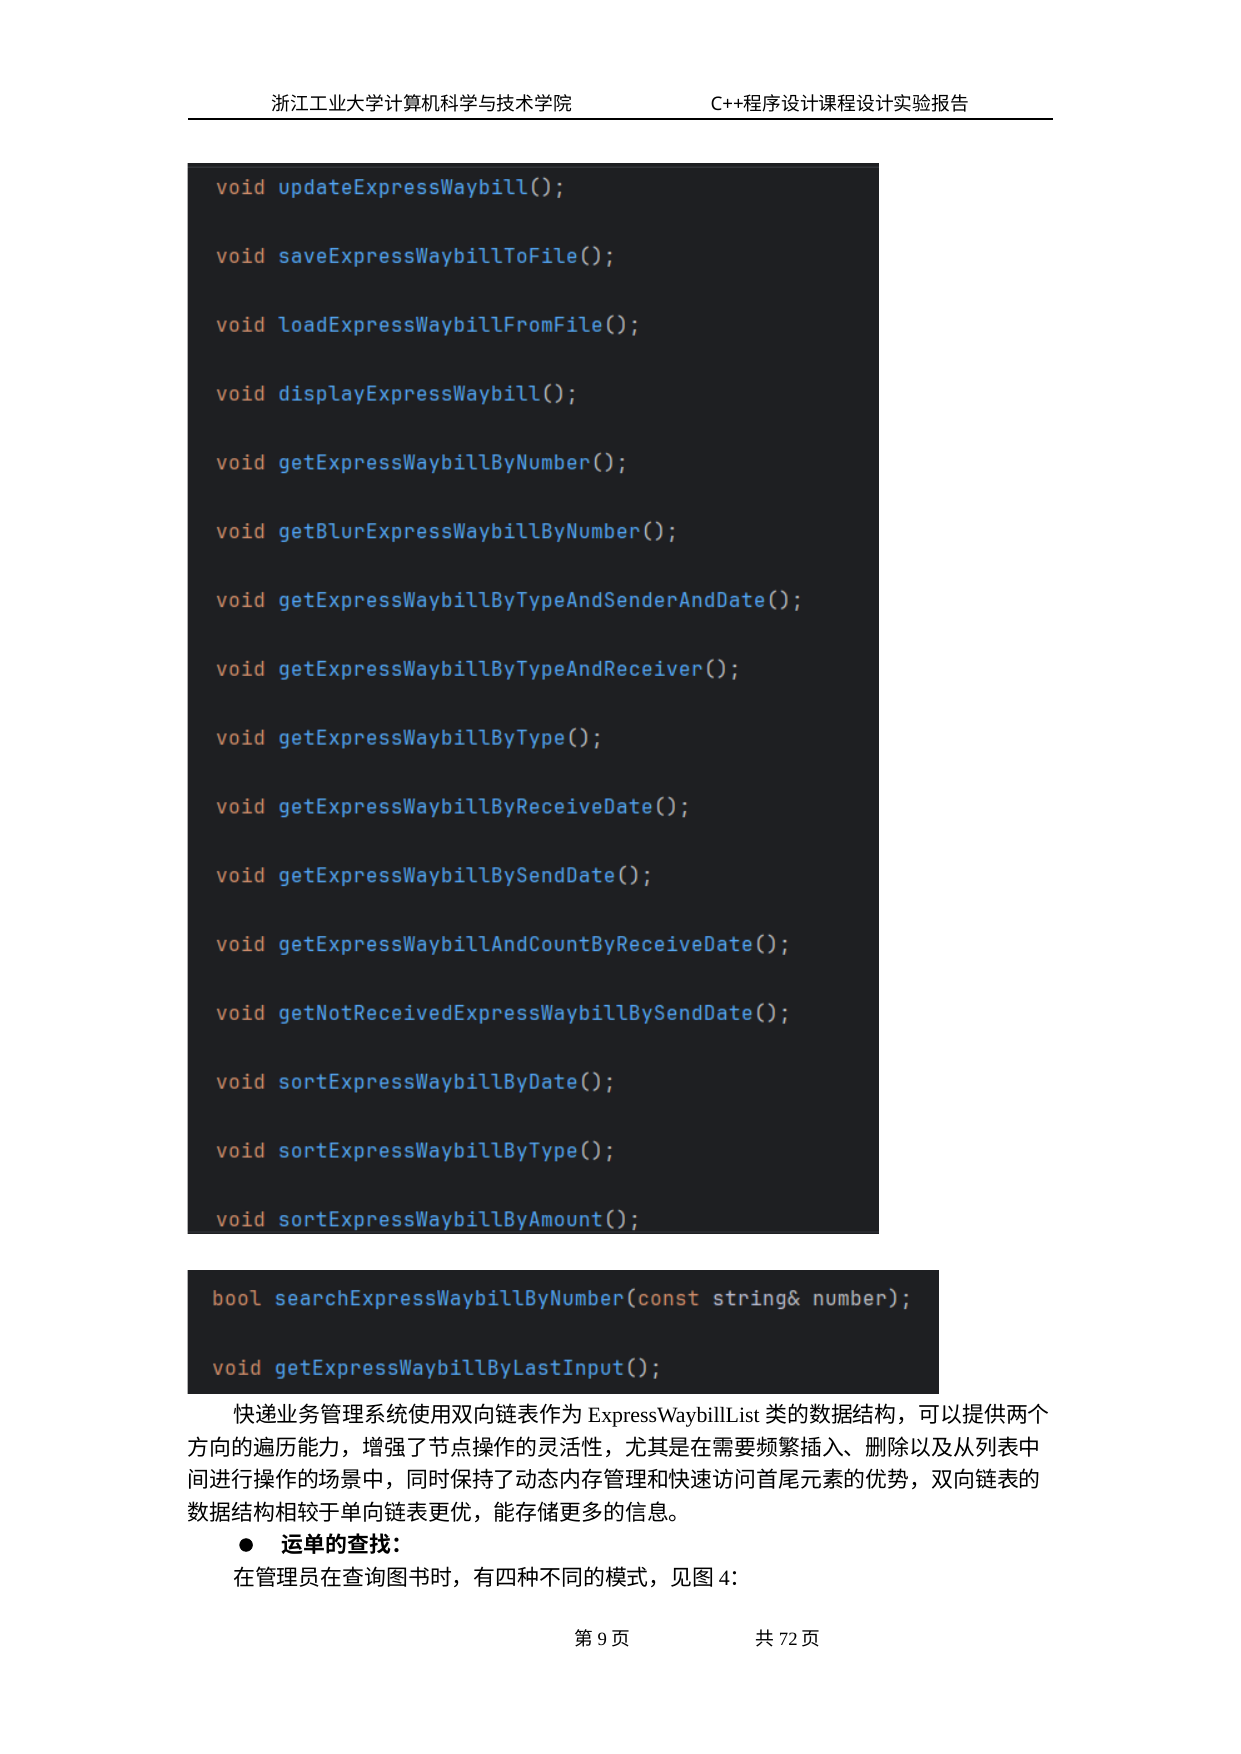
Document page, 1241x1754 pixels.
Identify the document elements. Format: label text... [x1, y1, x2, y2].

picture [187, 1270, 939, 1394]
text 快递业务管理系统使用双向链表作为 ExpressWaybillList 类的数据结构，可以提供两个方向的遍历能力，增强了节点操作的灵活性，尤其是在需要频繁插入、删除以及从列表中间进行操作的场景中，同时保持了动态内存管理和快速访问首尾元素的优势，双向链表的数据结构相较于单向链表更优，能存储更多的信息。 [187, 1397, 1053, 1527]
text 在管理员在查询图书时，有四种不同的模式，见图4： [187, 1559, 1053, 1592]
picture [187, 163, 879, 1234]
list 运单的查找： [238, 1527, 1053, 1559]
